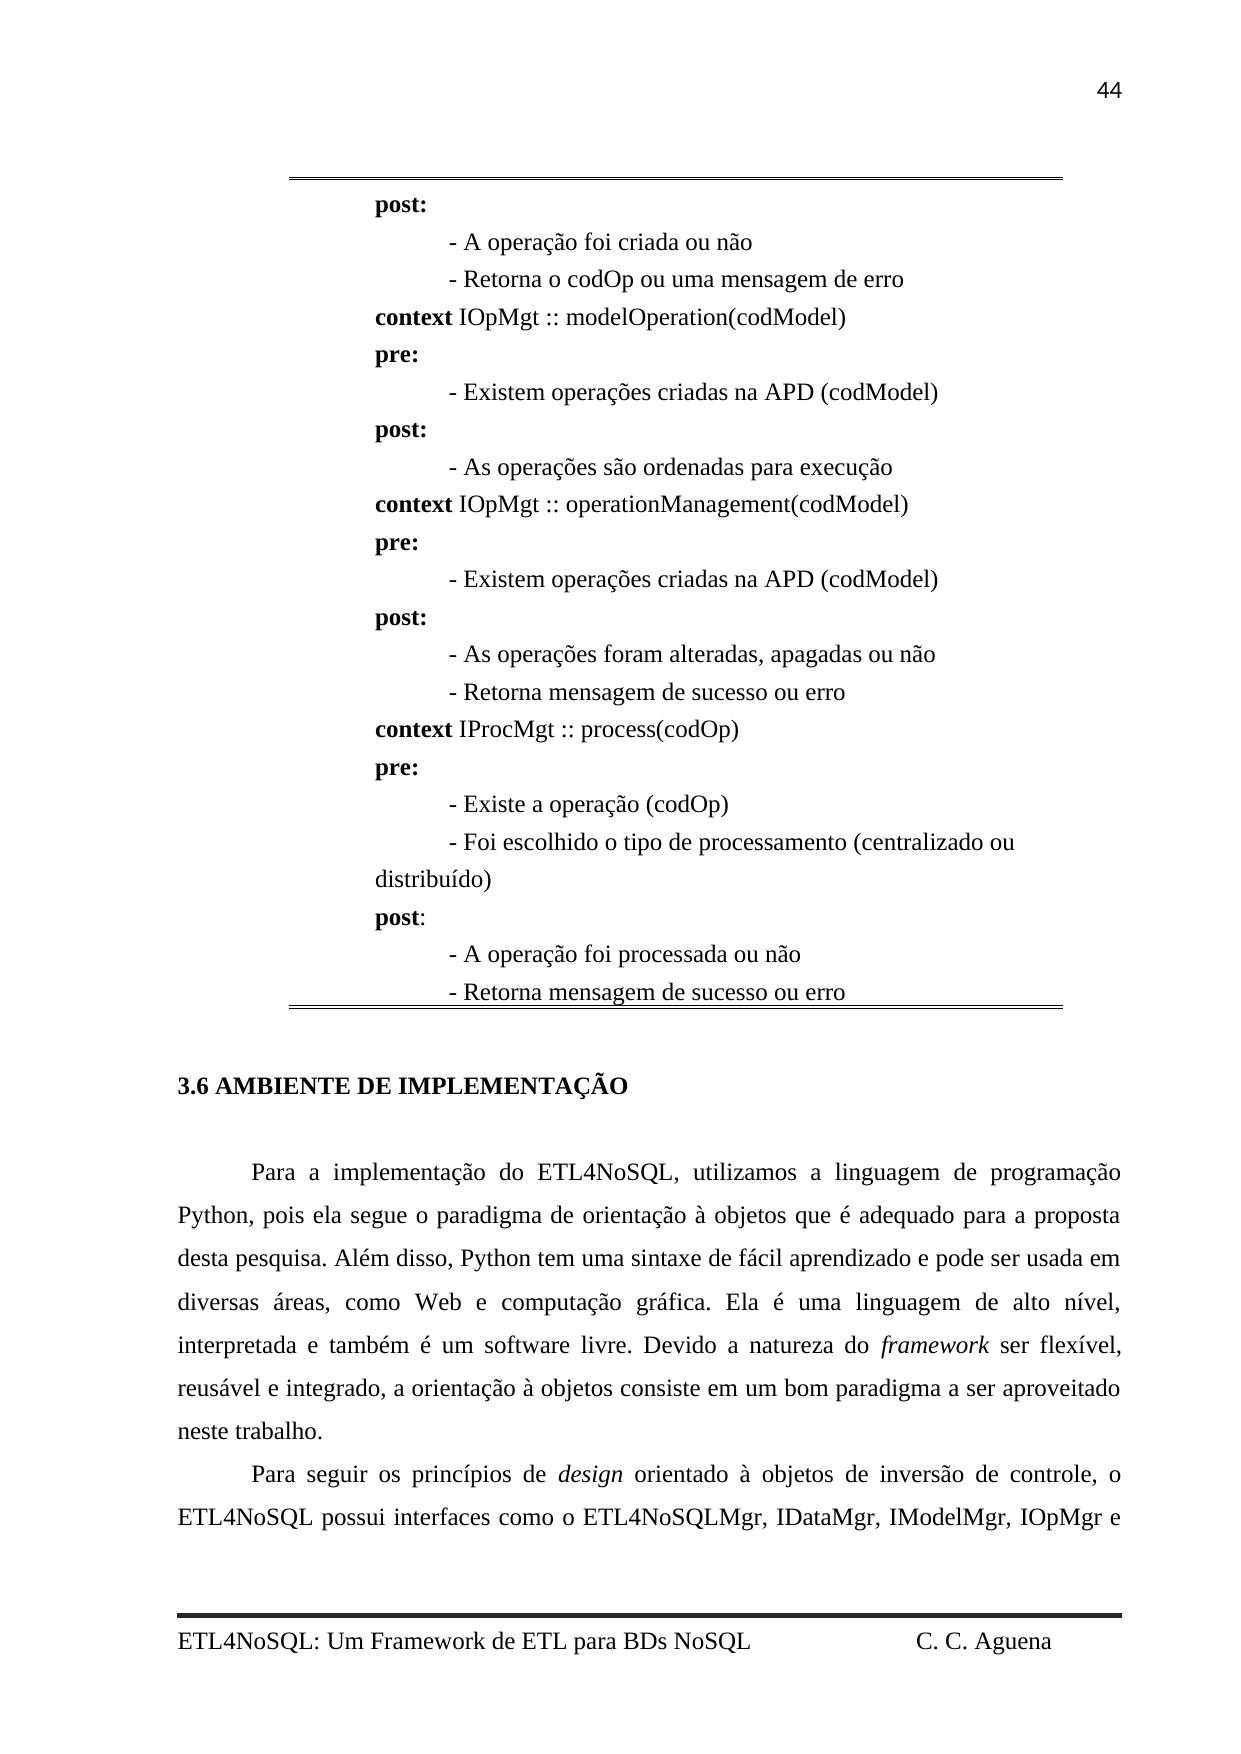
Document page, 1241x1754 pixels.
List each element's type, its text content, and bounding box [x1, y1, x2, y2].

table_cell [289, 180, 1062, 1005]
text 3.6 AMBIENTE DE IMPLEMENTAÇÃO [177, 1071, 1122, 1100]
text Para a implementação do ETL4NoSQL, utilizamos a linguagem de programação Python, pois ela segue o paradigma de orientação à objetos que é adequado para a proposta desta pesquisa. Além disso, Python tem uma sintaxe de fácil aprendizado e pode ser usada em diversas áreas, como Web e computação gráfica. Ela é uma linguagem de alto nível, interpretada e também é um software livre. Devido a natureza do framework ser flexível, reusável e integrado, a orientação à objetos consiste em um bom paradigma a ser aproveitado neste trabalho. [177, 1157, 1122, 1445]
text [177, 1459, 1122, 1531]
